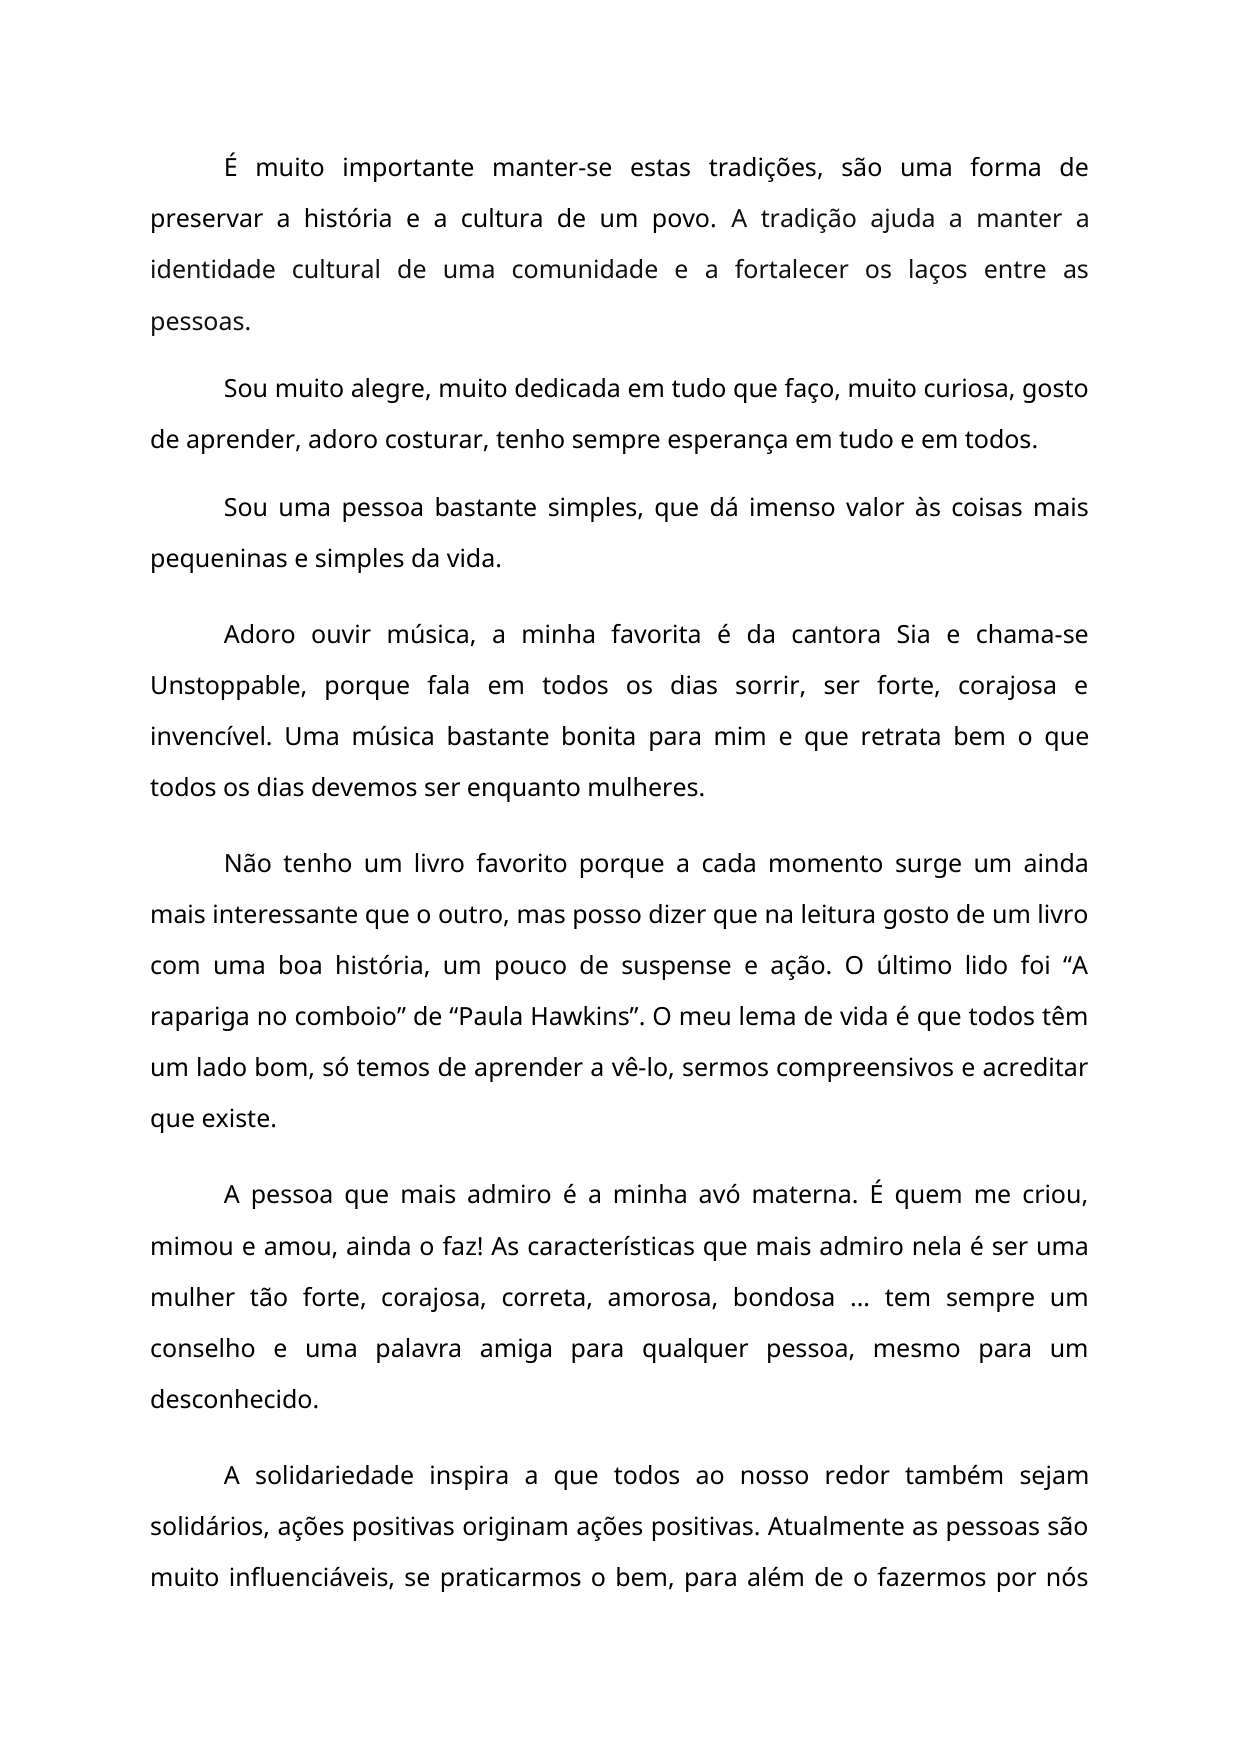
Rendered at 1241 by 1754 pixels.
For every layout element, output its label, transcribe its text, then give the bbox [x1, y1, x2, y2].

text Sou uma pessoa bastante simples, que dá imenso valor às coisas mais pequeninas e simples da vida. [150, 489, 1090, 575]
text Sou muito alegre, muito dedicada em tudo que faço, muito curiosa, gosto de aprender, adoro costurar, tenho sempre esperança em tudo e em todos. [150, 371, 1090, 456]
text Não tenho um livro favorito porque a cada momento surge um ainda mais interessante que o outro, mas posso dizer que na leitura gosto de um livro com uma boa história, um pouco de suspense e ação. O último lido foi “A rapariga no comboio” de “Paula Hawkins”. O meu lema de vida é que todos têm um lado bom, só temos de aprender a vê-lo, sermos compreensivos e acreditar que existe. [150, 846, 1090, 1135]
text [150, 1457, 1090, 1593]
text É muito importante manter-se estas tradições, são uma forma de preservar a história e a cultura de um povo. A tradição ajuda a manter a identidade cultural de uma comunidade e a fortalecer os laços entre as pessoas. [150, 150, 1090, 337]
text A pessoa que mais admiro é a minha avó materna. É quem me criou, mimou e amou, ainda o faz! As características que mais admiro nela é ser uma mulher tão forte, corajosa, correta, amorosa, bondosa ... tem sempre um conselho e uma palavra amiga para qualquer pessoa, mesmo para um desconhecido. [150, 1177, 1090, 1415]
text Adoro ouvir música, a minha favorita é da cantora Sia e chama-se Unstoppable, porque fala em todos os dias sorrir, ser forte, corajosa e invencível. Uma música bastante bonita para mim e que retrata bem o que todos os dias devemos ser enquanto mulheres. [150, 617, 1090, 804]
